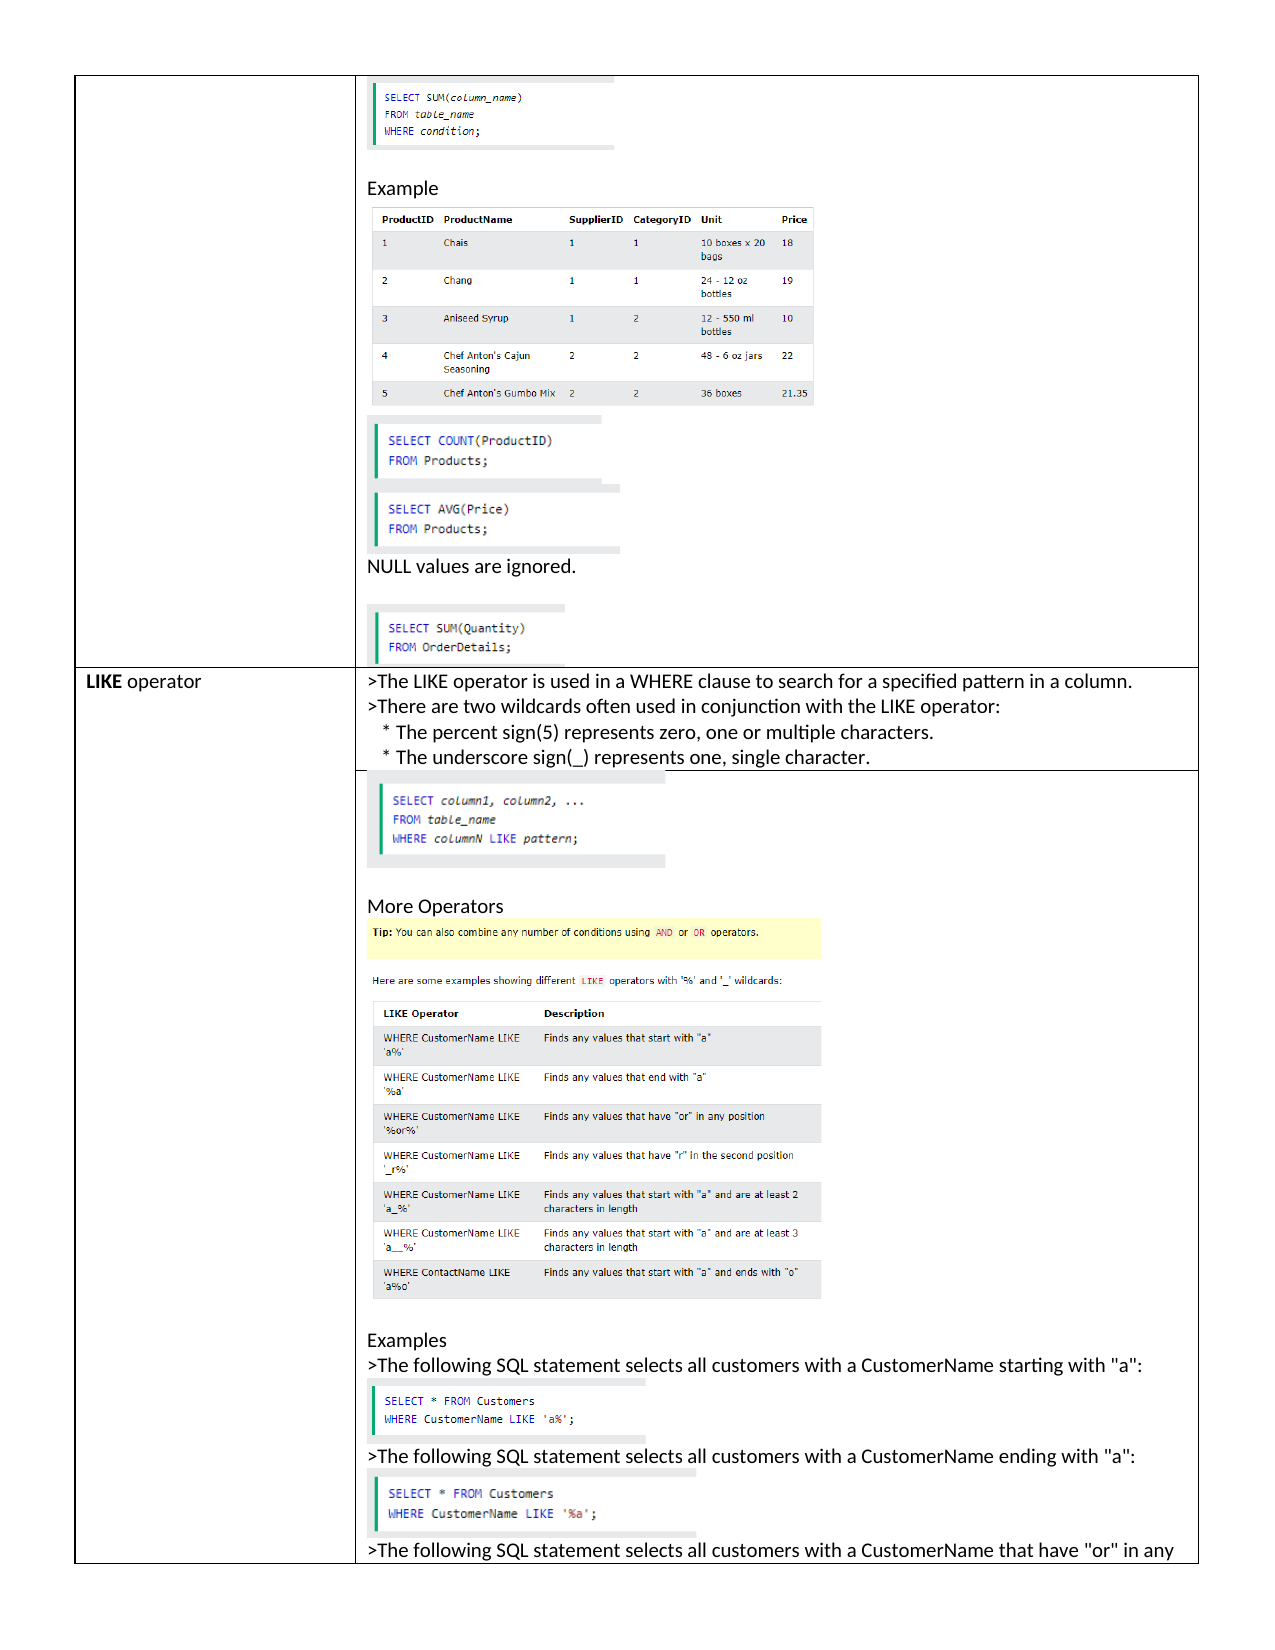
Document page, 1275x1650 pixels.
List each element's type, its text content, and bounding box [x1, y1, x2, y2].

table_cell LIKE operator [76, 668, 355, 1563]
picture [366, 1468, 697, 1538]
picture [366, 76, 615, 150]
picture [366, 604, 565, 667]
picture [366, 200, 820, 554]
picture [366, 770, 666, 868]
picture [366, 1378, 646, 1444]
table_cell >The LIKE operator is used in a WHERE clause to search for a specified pattern in a column. >There are two wildcards often used in conjunction with the LIKE operator: * The percent sign(5) represents zero, one or multiple characters. * The underscore sign(_) represents one, single character. [356, 668, 1198, 770]
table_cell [356, 76, 1198, 667]
picture [366, 918, 822, 1302]
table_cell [356, 771, 1198, 1563]
